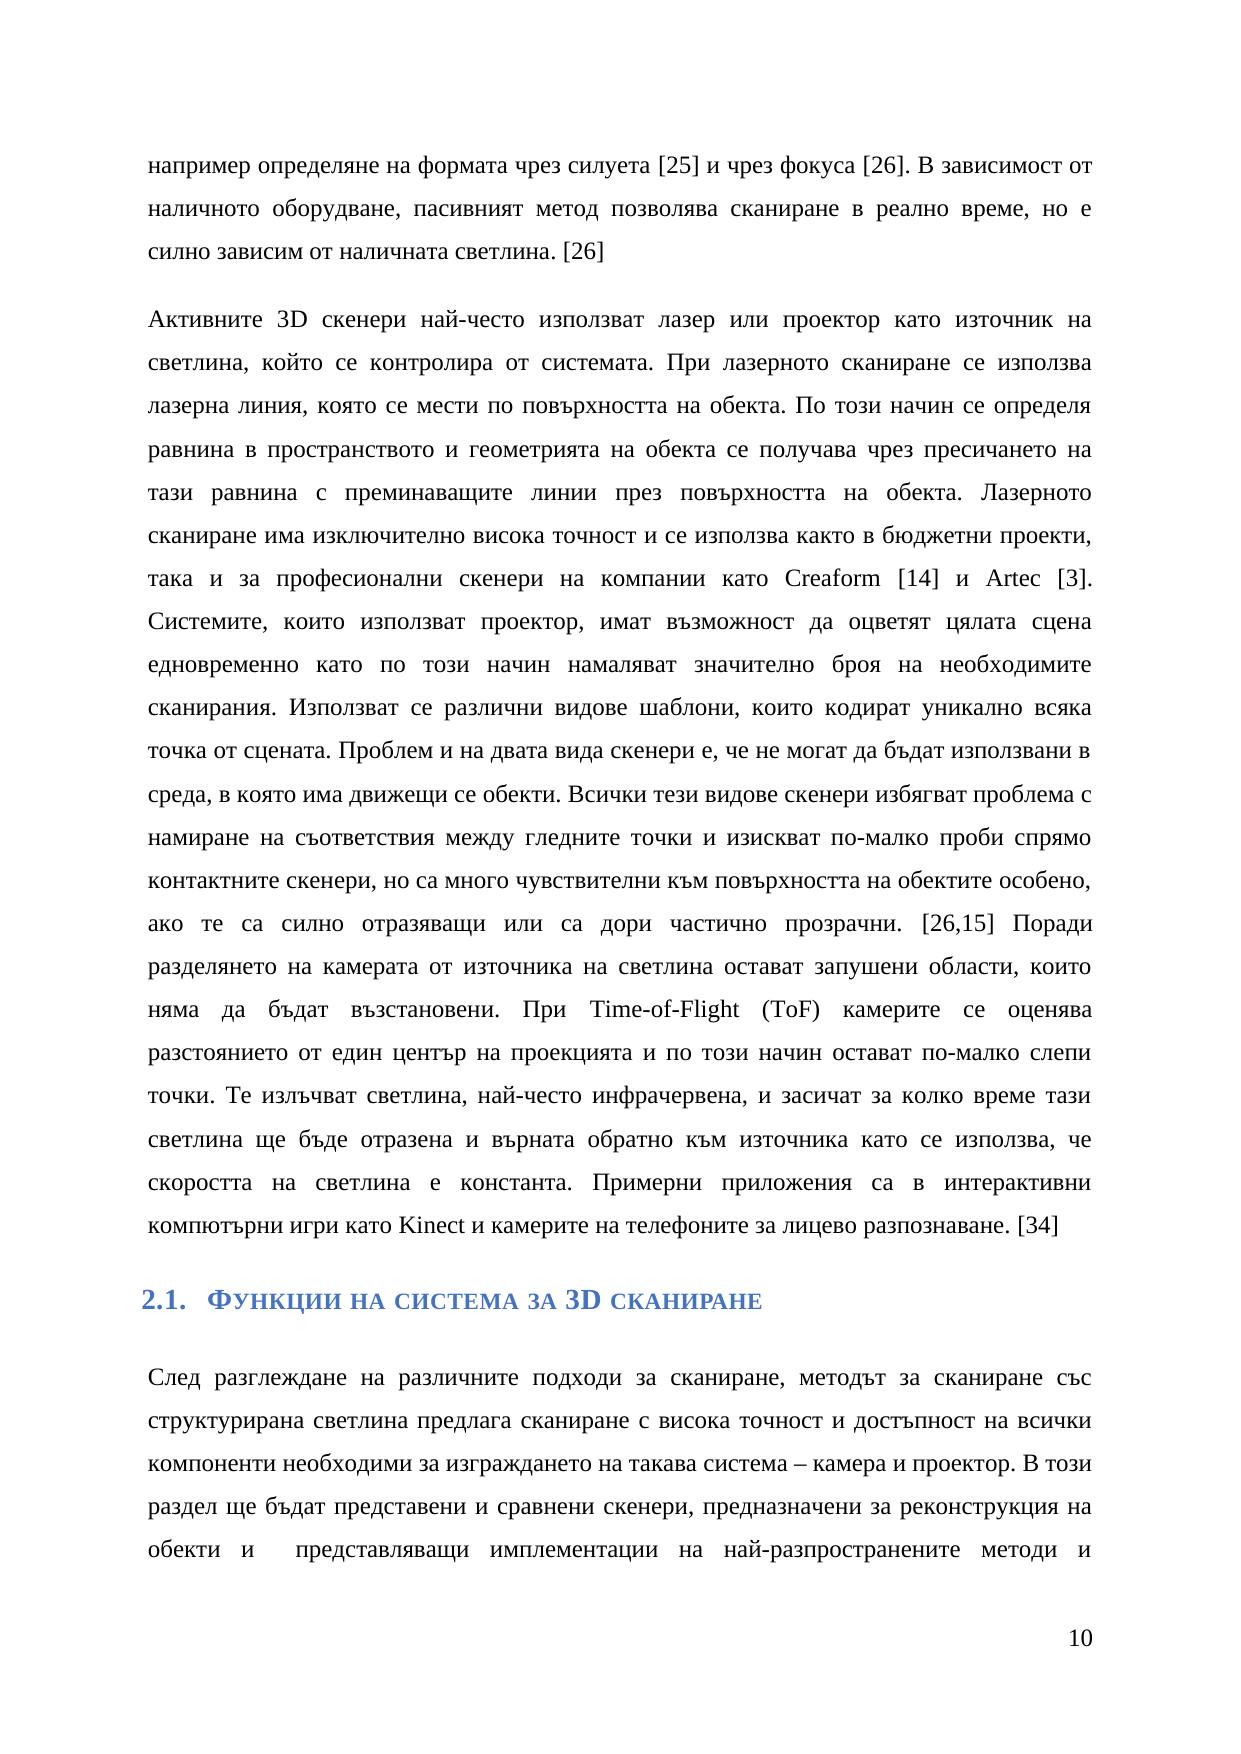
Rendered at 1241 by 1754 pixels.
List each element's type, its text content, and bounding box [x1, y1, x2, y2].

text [148, 150, 1093, 265]
text Активните 3D скенери най-често използват лазер или проектор като източник на светлина, който се контролира от системата. При лазерното сканиране се използва лазерна линия, която се мести по повърхността на обекта. По този начин се определя равнина в пространството и геометрията на обекта се получава чрез пресичането на тази равнина с преминаващите линии през повърхността на обекта. Лазерното сканиране има изключително висока точност и се използва както в бюджетни проекти, така и за професионални скенери на компании като Creaform [14] и Artec [3]. Системите, които използват проектор, имат възможност да оцветят цялата сцена едновременно като по този начин намаляват значително броя на необходимите сканирания. Използват се различни видове шаблони, които кодират уникално всяка точка от сцената. Проблем и на двата вида скенери е, че не могат да бъдат използвани в среда, в която има движещи се обекти. Всички тези видове скенери избягват проблема с намиране на съответствия между гледните точки и изискват по-малко проби спрямо контактните скенери, но са много чувствителни към повърхността на обектите особено, ако те са силно отразяващи или са дори частично прозрачни. [26,15] Поради разделянето на камерата от източника на светлина остават запушени области, които няма да бъдат възстановени. При Time-of-Flight (ToF) камерите се оценява разстоянието от един център на проекцията и по този начин остават по-малко слепи точки. Те излъчват светлина, най-често инфрачервена, и засичат за колко време тази светлина ще бъде отразена и върната обратно към източника като се използва, че скоростта на светлина е константа. Примерни приложения са в интерактивни компютърни игри като Kinect и камерите на телефоните за лицево разпознаване. [34] [148, 304, 1093, 1239]
subtitle Функции на система за 3D сканиране [186, 1282, 1093, 1316]
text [148, 1362, 1093, 1563]
